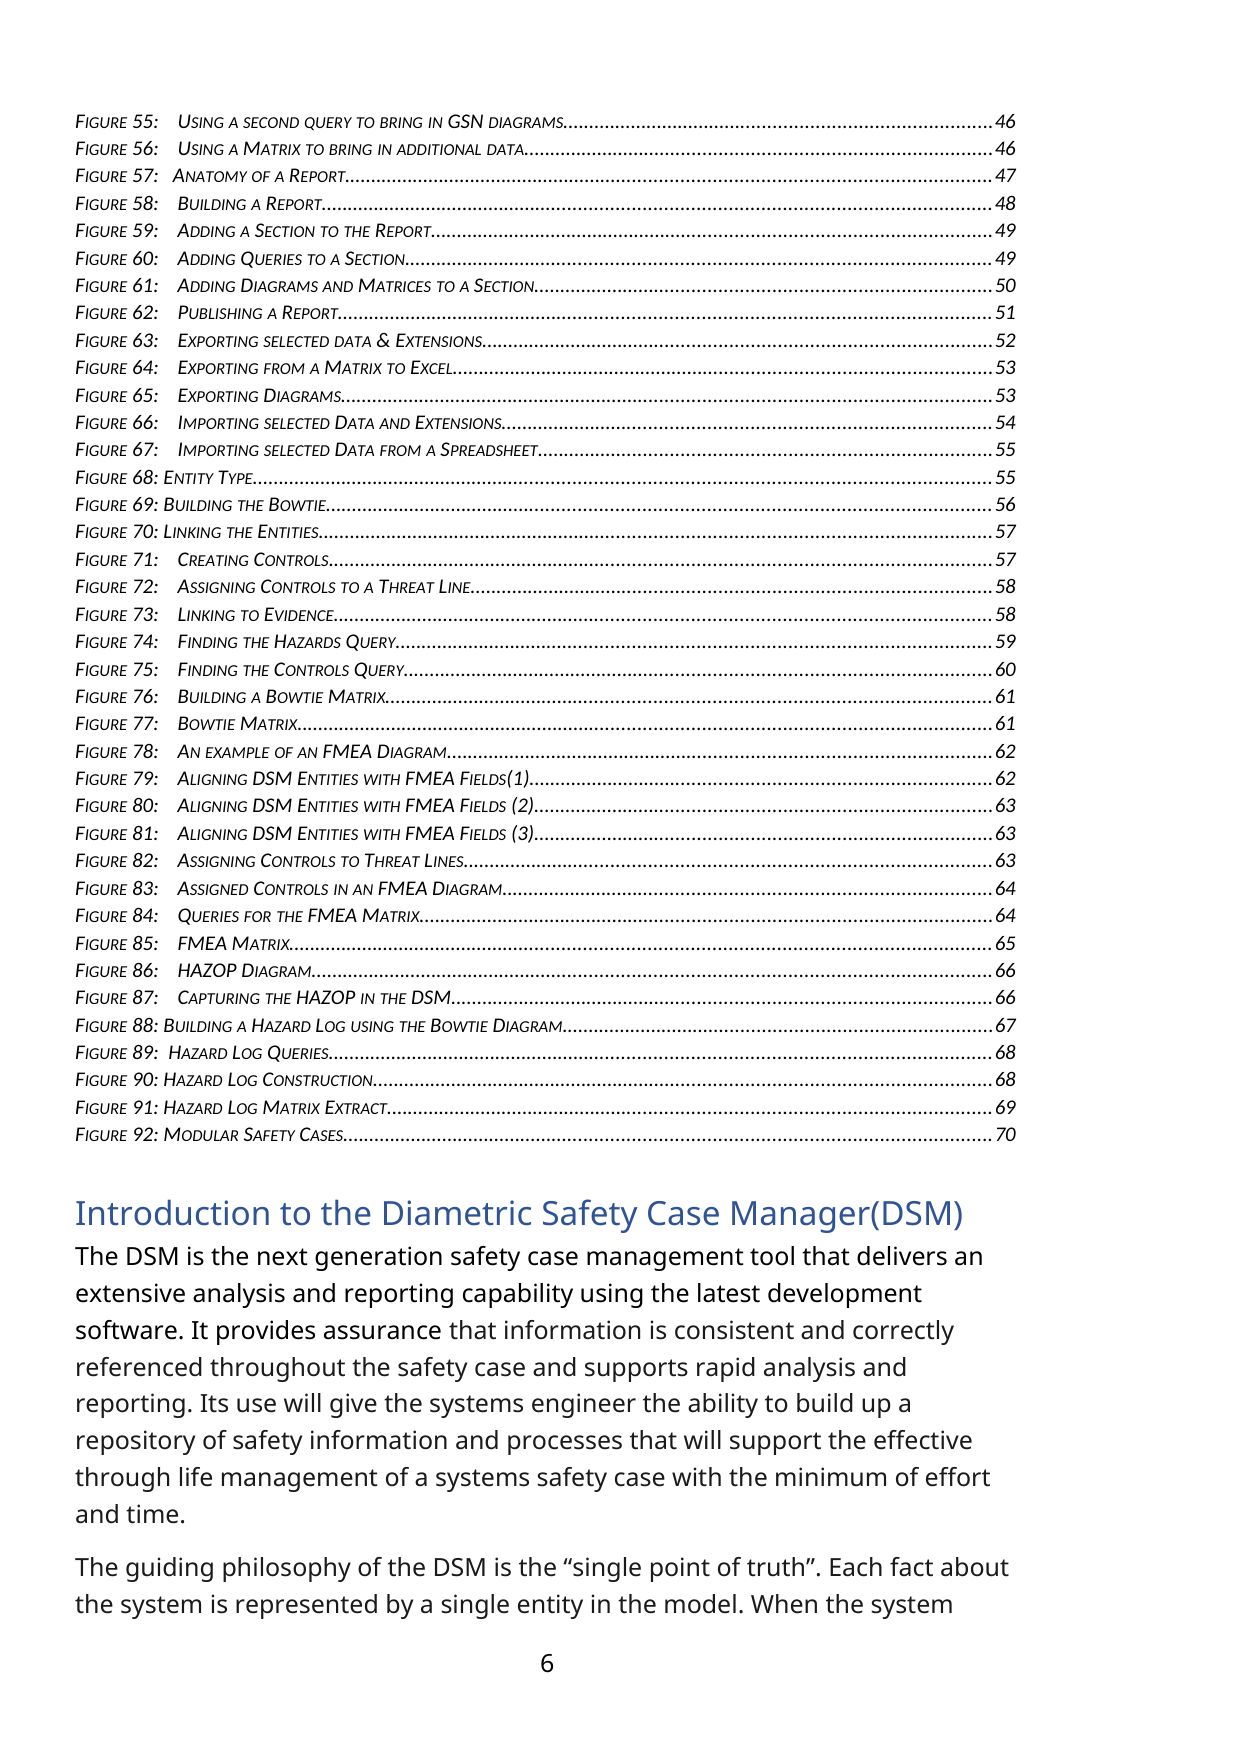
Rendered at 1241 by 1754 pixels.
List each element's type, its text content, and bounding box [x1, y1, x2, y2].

text Figure 61: Adding Diagrams and Matrices to a Section 50 [75, 272, 1019, 298]
text Figure 72: Assigning Controls to a Threat Line 58 [75, 573, 1019, 599]
text Figure 74: Finding the Hazards Query 59 [75, 628, 1019, 654]
text Figure 80: Aligning DSM Entities with FMEA Fields (2) 63 [75, 793, 1019, 818]
text Figure 83: Assigned Controls in an FMEA Diagram 64 [75, 875, 1019, 900]
text The DSM is the next generation safety case management tool that delivers an extensive analysis and reporting capability using the latest development software. It provides assurance that information is consistent and correctly referenced throughout the safety case and supports rapid analysis and reporting. Its use will give the systems engineer the ability to build up a repository of safety information and processes that will support the effective through life management of a systems safety case with the minimum of effort and time. [75, 1239, 1019, 1530]
text Figure 73: Linking to Evidence 58 [75, 601, 1019, 626]
text Figure 79: Aligning DSM Entities with FMEA Fields(1) 62 [75, 765, 1019, 791]
text Figure 84: Queries for the FMEA Matrix 64 [75, 902, 1019, 928]
text Figure 75: Finding the Controls Query 60 [75, 656, 1019, 681]
text Figure 60: Adding Queries to a Section 49 [75, 245, 1019, 270]
text Figure 67: Importing selected Data from a Spreadsheet 55 [75, 437, 1019, 462]
text Figure 89: Hazard Log Queries 68 [75, 1039, 1019, 1065]
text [75, 1550, 1019, 1621]
text Figure 66: Importing selected Data and Extensions 54 [75, 409, 1019, 434]
subtitle Introduction to the Diametric Safety Case Manager(DSM) [75, 1190, 1005, 1235]
text Figure 78: An example of an FMEA Diagram 62 [75, 738, 1019, 763]
text Figure 65: Exporting Diagrams 53 [75, 382, 1019, 407]
text Figure 59: Adding a Section to the Report 49 [75, 217, 1019, 243]
text Figure 58: Building a Report 48 [75, 190, 1019, 215]
text Figure 77: Bowtie Matrix 61 [75, 711, 1019, 736]
text Figure 62: Publishing a Report 51 [75, 299, 1019, 325]
text Figure 55: Using a second query to bring in GSN diagrams 46 [75, 108, 1019, 133]
text Figure 88: Building a Hazard Log using the Bowtie Diagram 67 [75, 1012, 1019, 1037]
text Figure 69: Building the Bowtie 56 [75, 491, 1019, 517]
text Figure 81: Aligning DSM Entities with FMEA Fields (3) 63 [75, 820, 1019, 846]
text Figure 91: Hazard Log Matrix Extract 69 [75, 1094, 1019, 1119]
text Figure 71: Creating Controls 57 [75, 546, 1019, 572]
text Figure 56: Using a Matrix to bring in additional data 46 [75, 135, 1019, 161]
text Figure 87: Capturing the HAZOP in the DSM 66 [75, 984, 1019, 1010]
text Figure 85: FMEA Matrix 65 [75, 930, 1019, 955]
text Figure 82: Assigning Controls to Threat Lines 63 [75, 847, 1019, 873]
text Figure 64: Exporting from a Matrix to Excel 53 [75, 354, 1019, 380]
text Figure 70: Linking the Entities 57 [75, 519, 1019, 544]
text Figure 92: Modular Safety Cases 70 [75, 1121, 1019, 1147]
text Figure 86: HAZOP Diagram 66 [75, 957, 1019, 982]
text Figure 76: Building a Bowtie Matrix 61 [75, 683, 1019, 708]
text Figure 63: Exporting selected data & Extensions 52 [75, 327, 1019, 352]
text Figure 68: Entity Type 55 [75, 464, 1019, 489]
text Figure 57: Anatomy of a Report 47 [75, 163, 1019, 188]
text Figure 90: Hazard Log Construction 68 [75, 1067, 1019, 1092]
